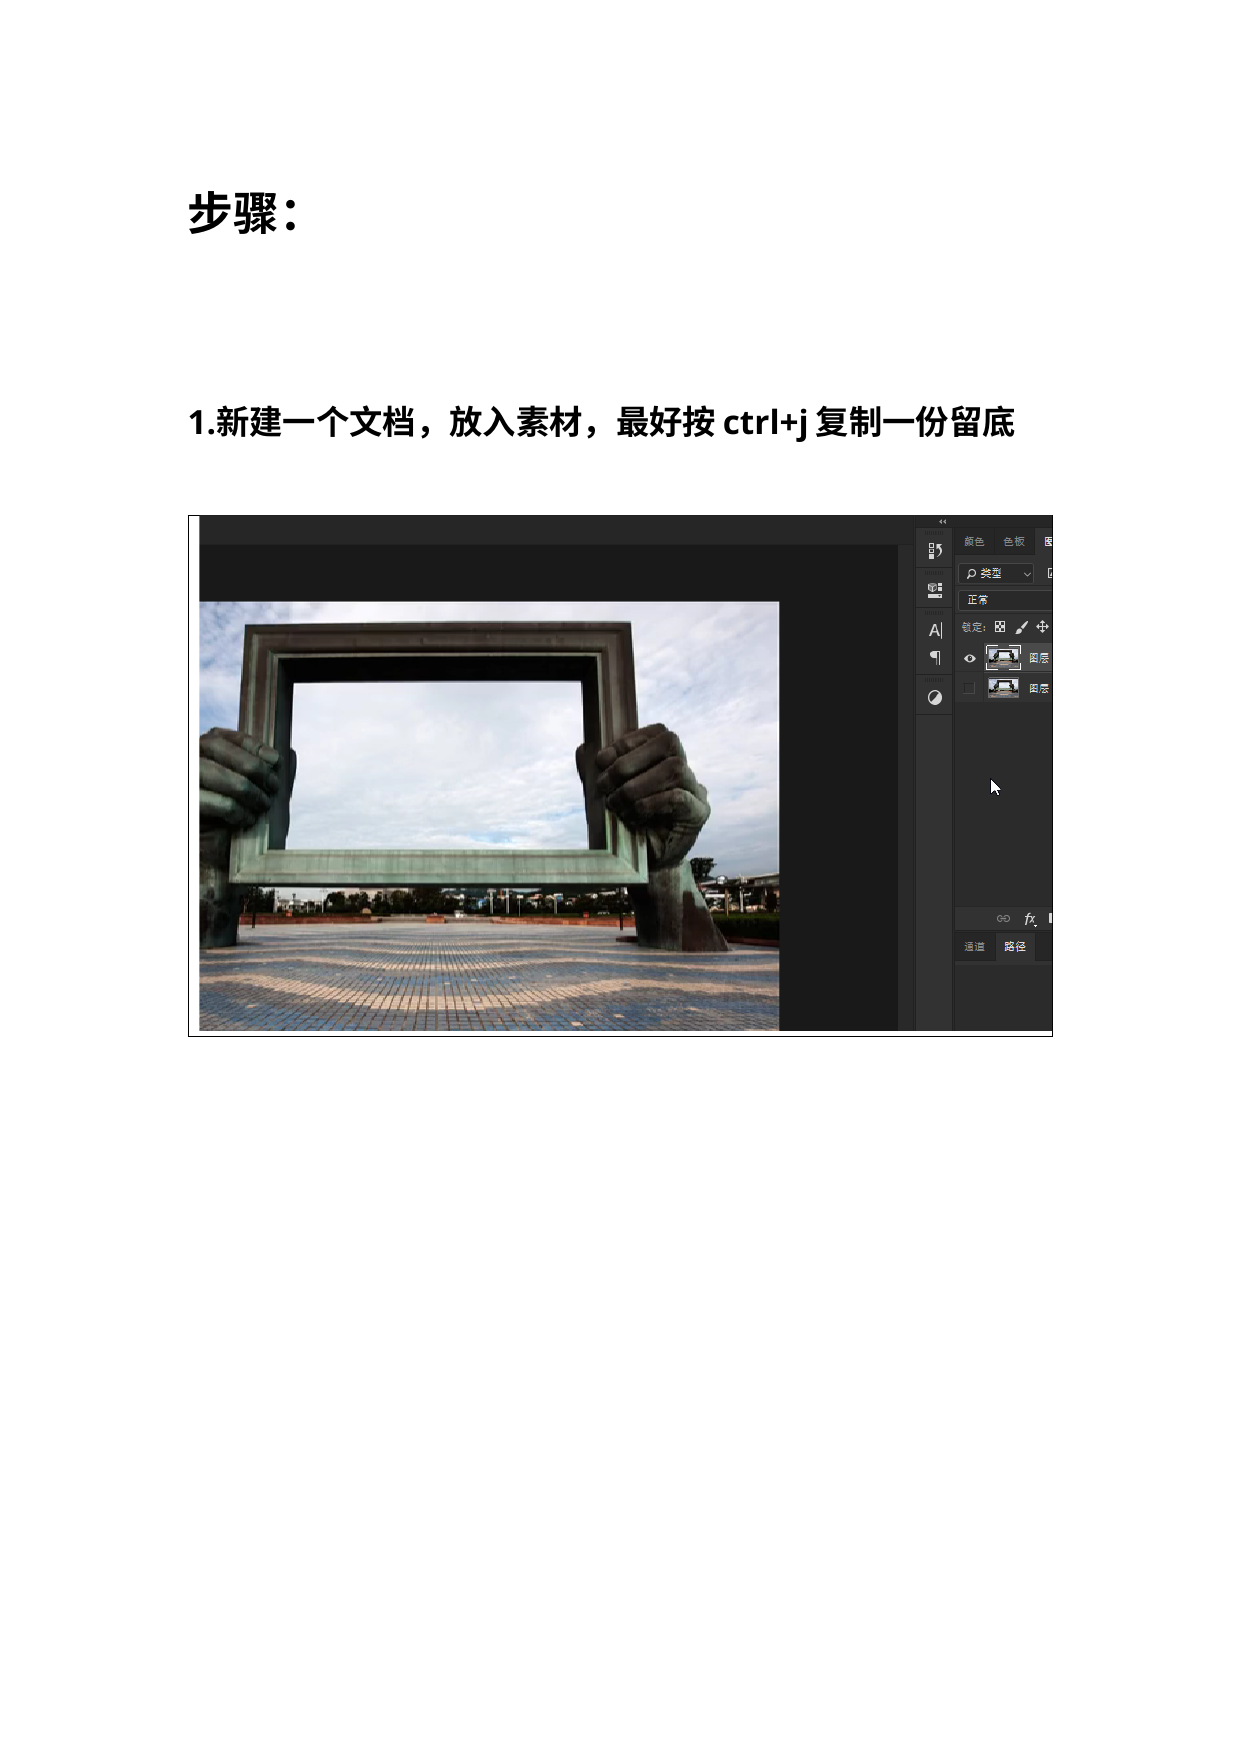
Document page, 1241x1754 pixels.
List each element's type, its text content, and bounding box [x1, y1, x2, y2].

table_header [189, 516, 1052, 1036]
picture [199, 515, 1053, 1031]
subtitle 步骤： [187, 162, 1053, 259]
subtitle 1.新建一个文档，放入素材，最好按ctrl+j复制一份留底 [187, 387, 1053, 452]
